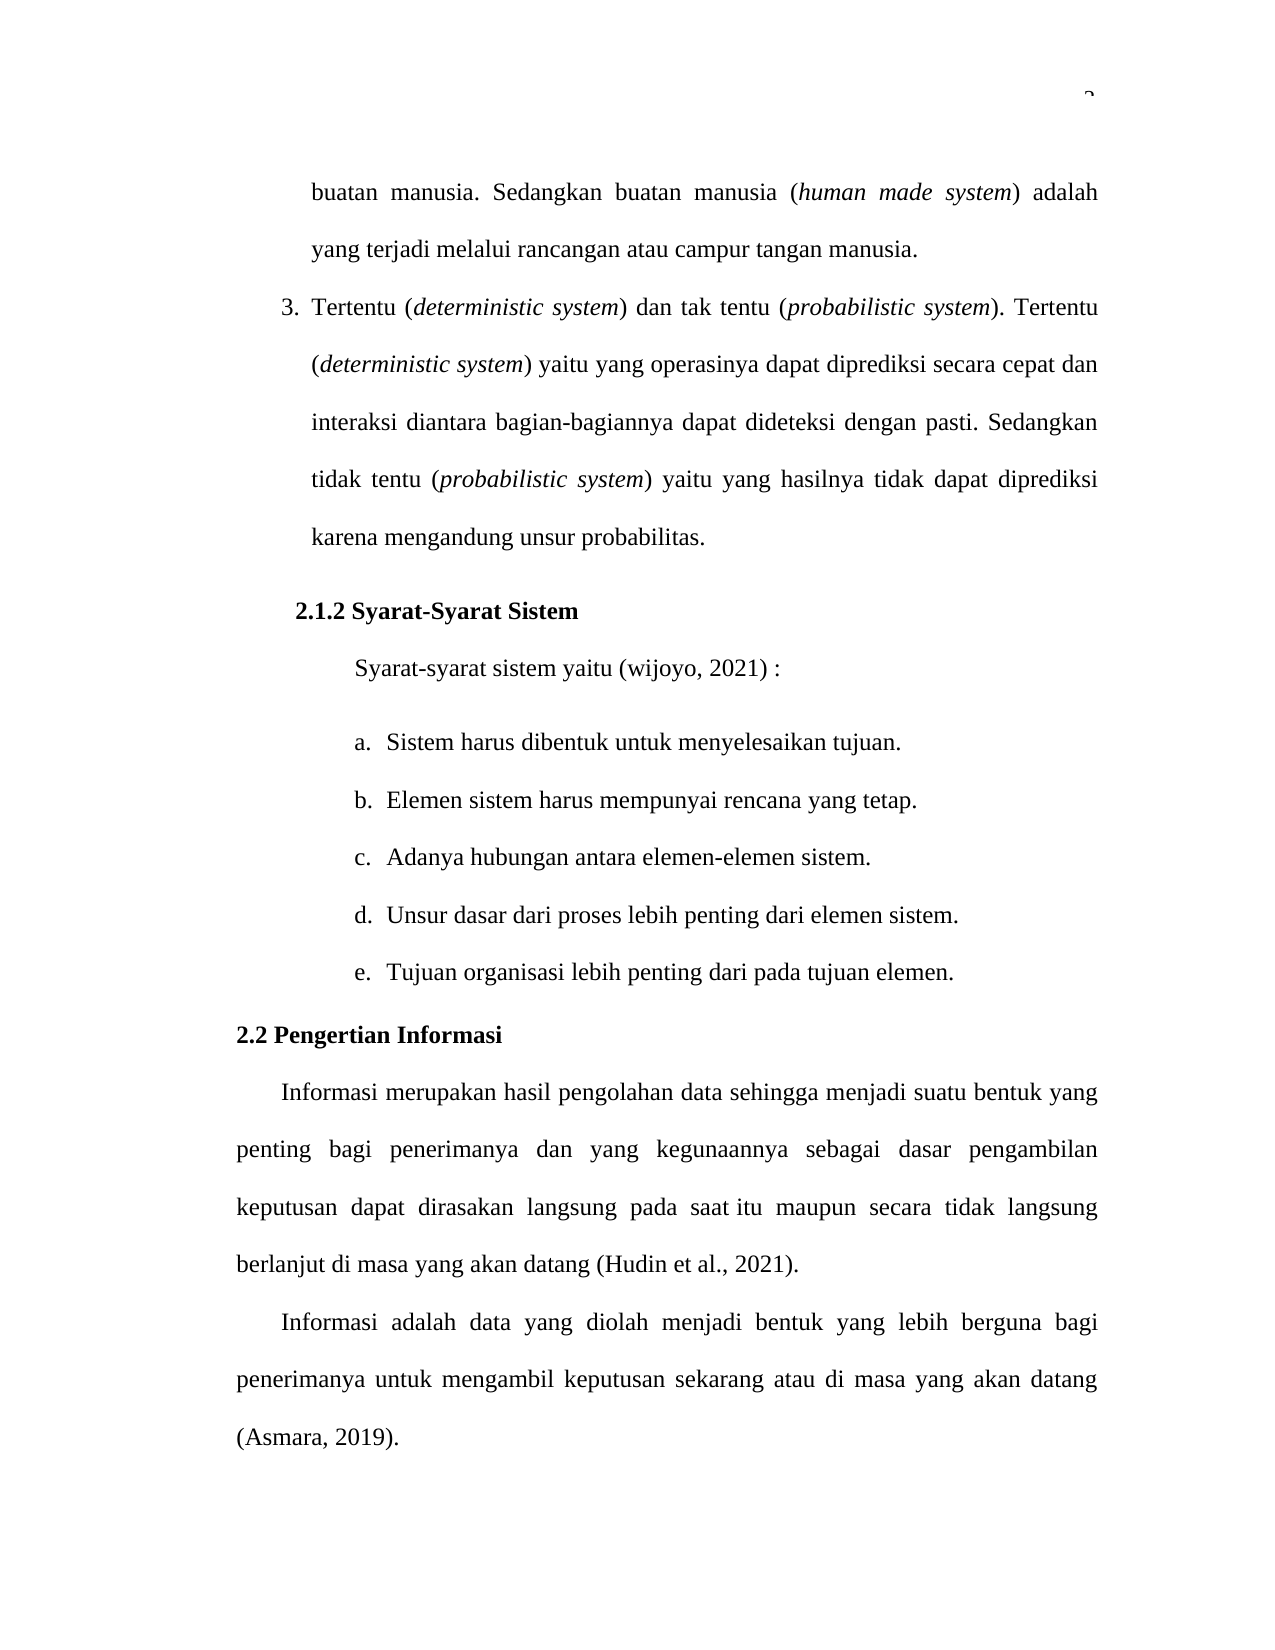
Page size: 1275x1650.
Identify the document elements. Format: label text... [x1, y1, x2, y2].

list Elemen sistem harus mempunyai rencana yang tetap. [354, 785, 1146, 814]
list Sistem harus dibentuk untuk menyelesaikan tujuan. [354, 727, 1146, 756]
text buatan manusia. Sedangkan buatan manusia (human made system) adalah yang terjadi melalui rancangan atau campur tangan manusia. [311, 177, 1098, 263]
text Informasi adalah data yang diolah menjadi bentuk yang lebih berguna bagi penerimanya untuk mengambil keputusan sekarang atau di masa yang akan datang (Asmara, 2019). [236, 1307, 1098, 1450]
subtitle Pengertian Informasi [236, 1020, 1146, 1048]
text Syarat-syarat sistem yaitu (wijoyo, 2021) : [354, 653, 1146, 682]
list Tujuan organisasi lebih penting dari pada tujuan elemen. [354, 957, 1146, 986]
text Informasi merupakan hasil pengolahan data sehingga menjadi suatu bentuk yang penting bagi penerimanya dan yang kegunaannya sebagai dasar pengambilan keputusan dapat dirasakan langsung pada saat itu maupun secara tidak langsung berlanjut di masa yang akan datang (Hudin et al., 2021). [236, 1077, 1098, 1278]
subtitle Syarat-Syarat Sistem [295, 596, 1146, 625]
list Tertentu (deterministic system) dan tak tentu (probabilistic system). Tertentu (deterministic system) yaitu yang operasinya dapat diprediksi secara cepat dan interaksi diantara bagian-bagiannya dapat dideteksi dengan pasti. Sedangkan tidak tentu (probabilistic system) yaitu yang hasilnya tidak dapat diprediksi karena mengandung unsur probabilitas. [281, 292, 1098, 550]
list Unsur dasar dari proses lebih penting dari elemen sistem. [354, 900, 1146, 929]
list Adanya hubungan antara elemen-elemen sistem. [354, 842, 1146, 871]
